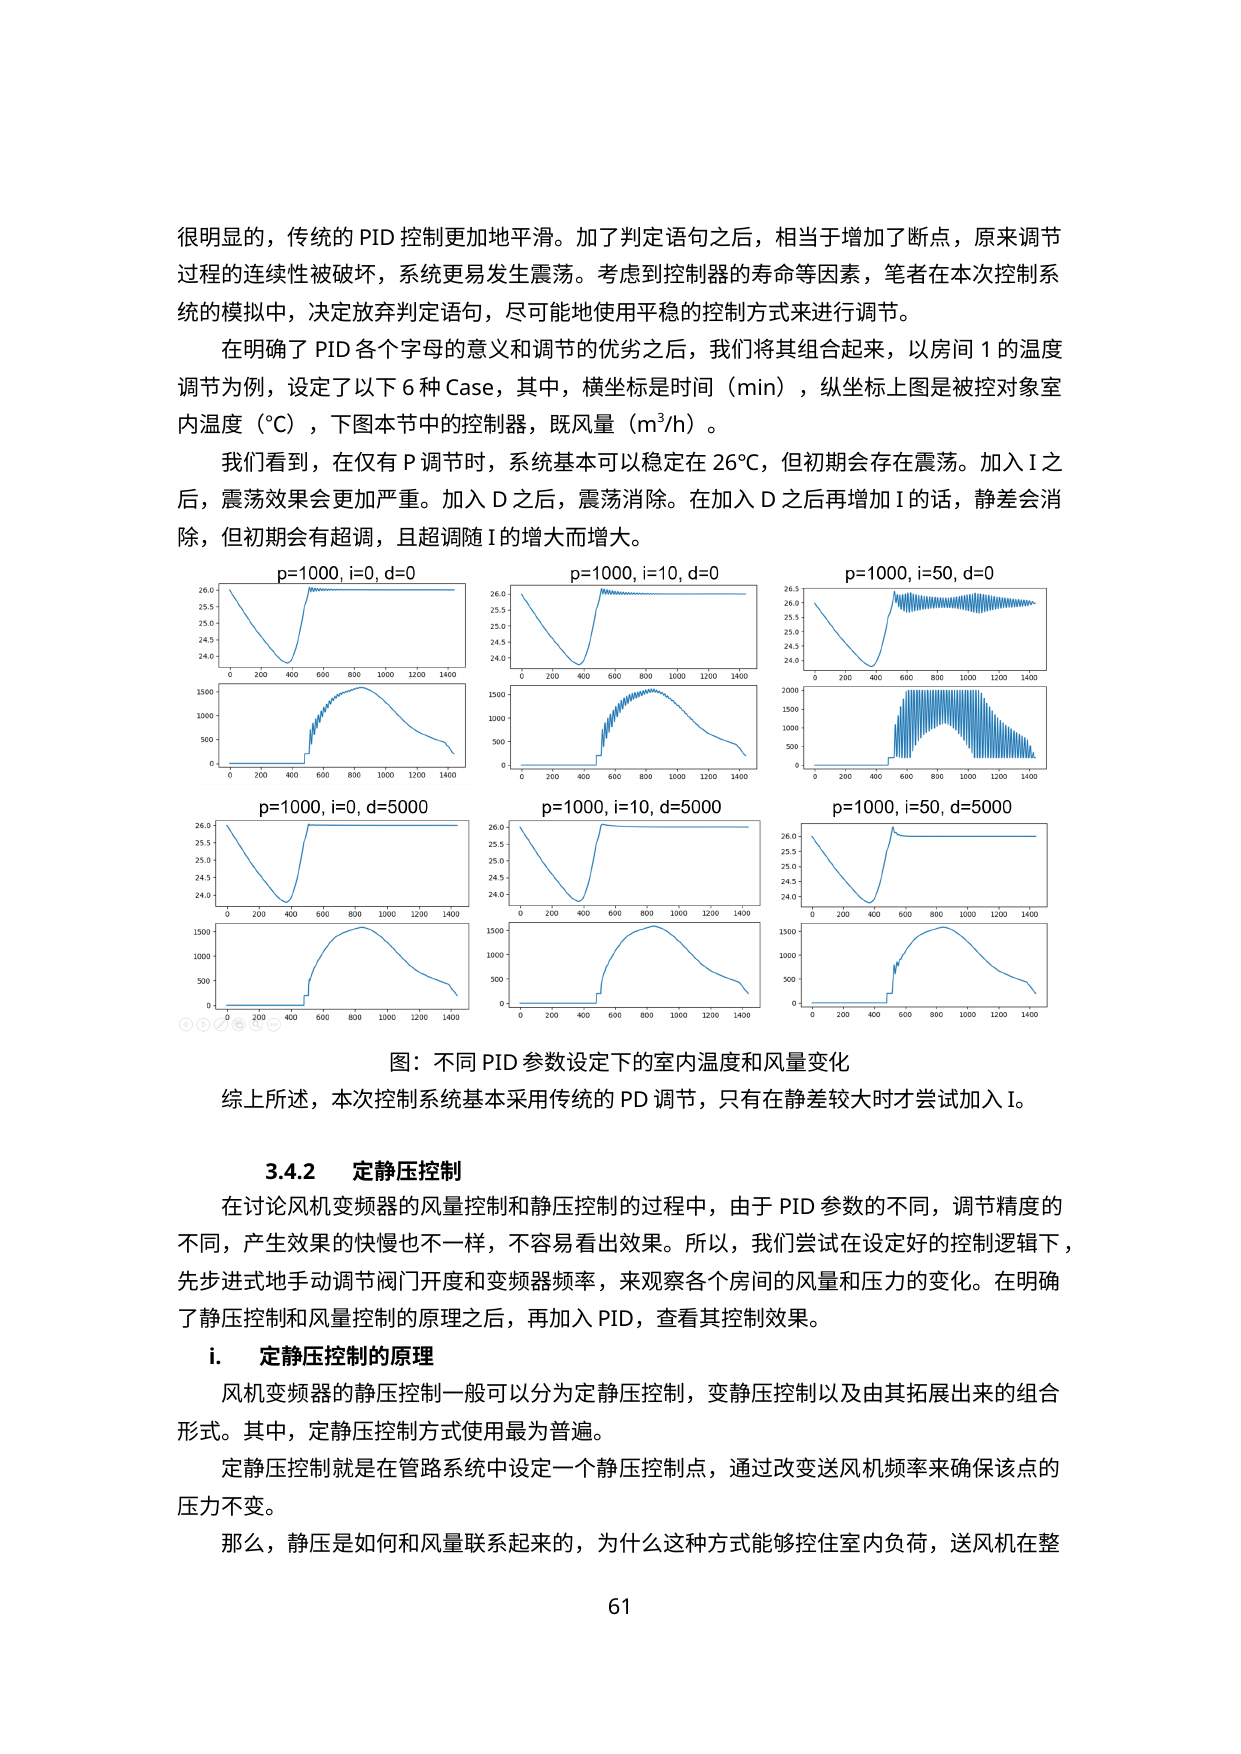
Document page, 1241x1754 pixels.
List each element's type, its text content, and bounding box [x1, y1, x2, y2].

picture [177, 554, 1063, 1033]
subtitle 定静压控制 [221, 1154, 1063, 1186]
text 风机变频器的静压控制一般可以分为定静压控制，变静压控制以及由其拓展出来的组合形式。其中，定静压控制方式使用最为普遍。 [177, 1373, 1063, 1448]
text 在讨论风机变频器的风量控制和静压控制的过程中，由于PID参数的不同，调节精度的不同，产生效果的快慢也不一样，不容易看出效果。所以，我们尝试在设定好的控制逻辑下，先步进式地手动调节阀门开度和变频器频率，来观察各个房间的风量和压力的变化。在明确了静压控制和风量控制的原理之后，再加入PID，查看其控制效果。 [177, 1186, 1063, 1336]
text 我们看到，在仅有P调节时，系统基本可以稳定在26℃，但初期会存在震荡。加入I之后，震荡效果会更加严重。加入D之后，震荡消除。在加入D之后再增加I的话，静差会消除，但初期会有超调，且超调随I的增大而增大。 [177, 442, 1063, 554]
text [177, 217, 1063, 329]
text 定静压控制就是在管路系统中设定一个静压控制点，通过改变送风机频率来确保该点的压力不变。 [177, 1448, 1063, 1523]
text 在明确了PID各个字母的意义和调节的优劣之后，我们将其组合起来，以房间1的温度调节为例，设定了以下6种Case，其中，横坐标是时间（min），纵坐标上图是被控对象室内温度（℃），下图本节中的控制器，既风量（m3/h）。 [177, 329, 1063, 442]
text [177, 1523, 1063, 1561]
text 综上所述，本次控制系统基本采用传统的PD调节，只有在静差较大时才尝试加入I。 [177, 1079, 1063, 1117]
subtitle 定静压控制的原理 [221, 1336, 1063, 1373]
text 图：不同PID参数设定下的室内温度和风量变化 [177, 1042, 1063, 1079]
